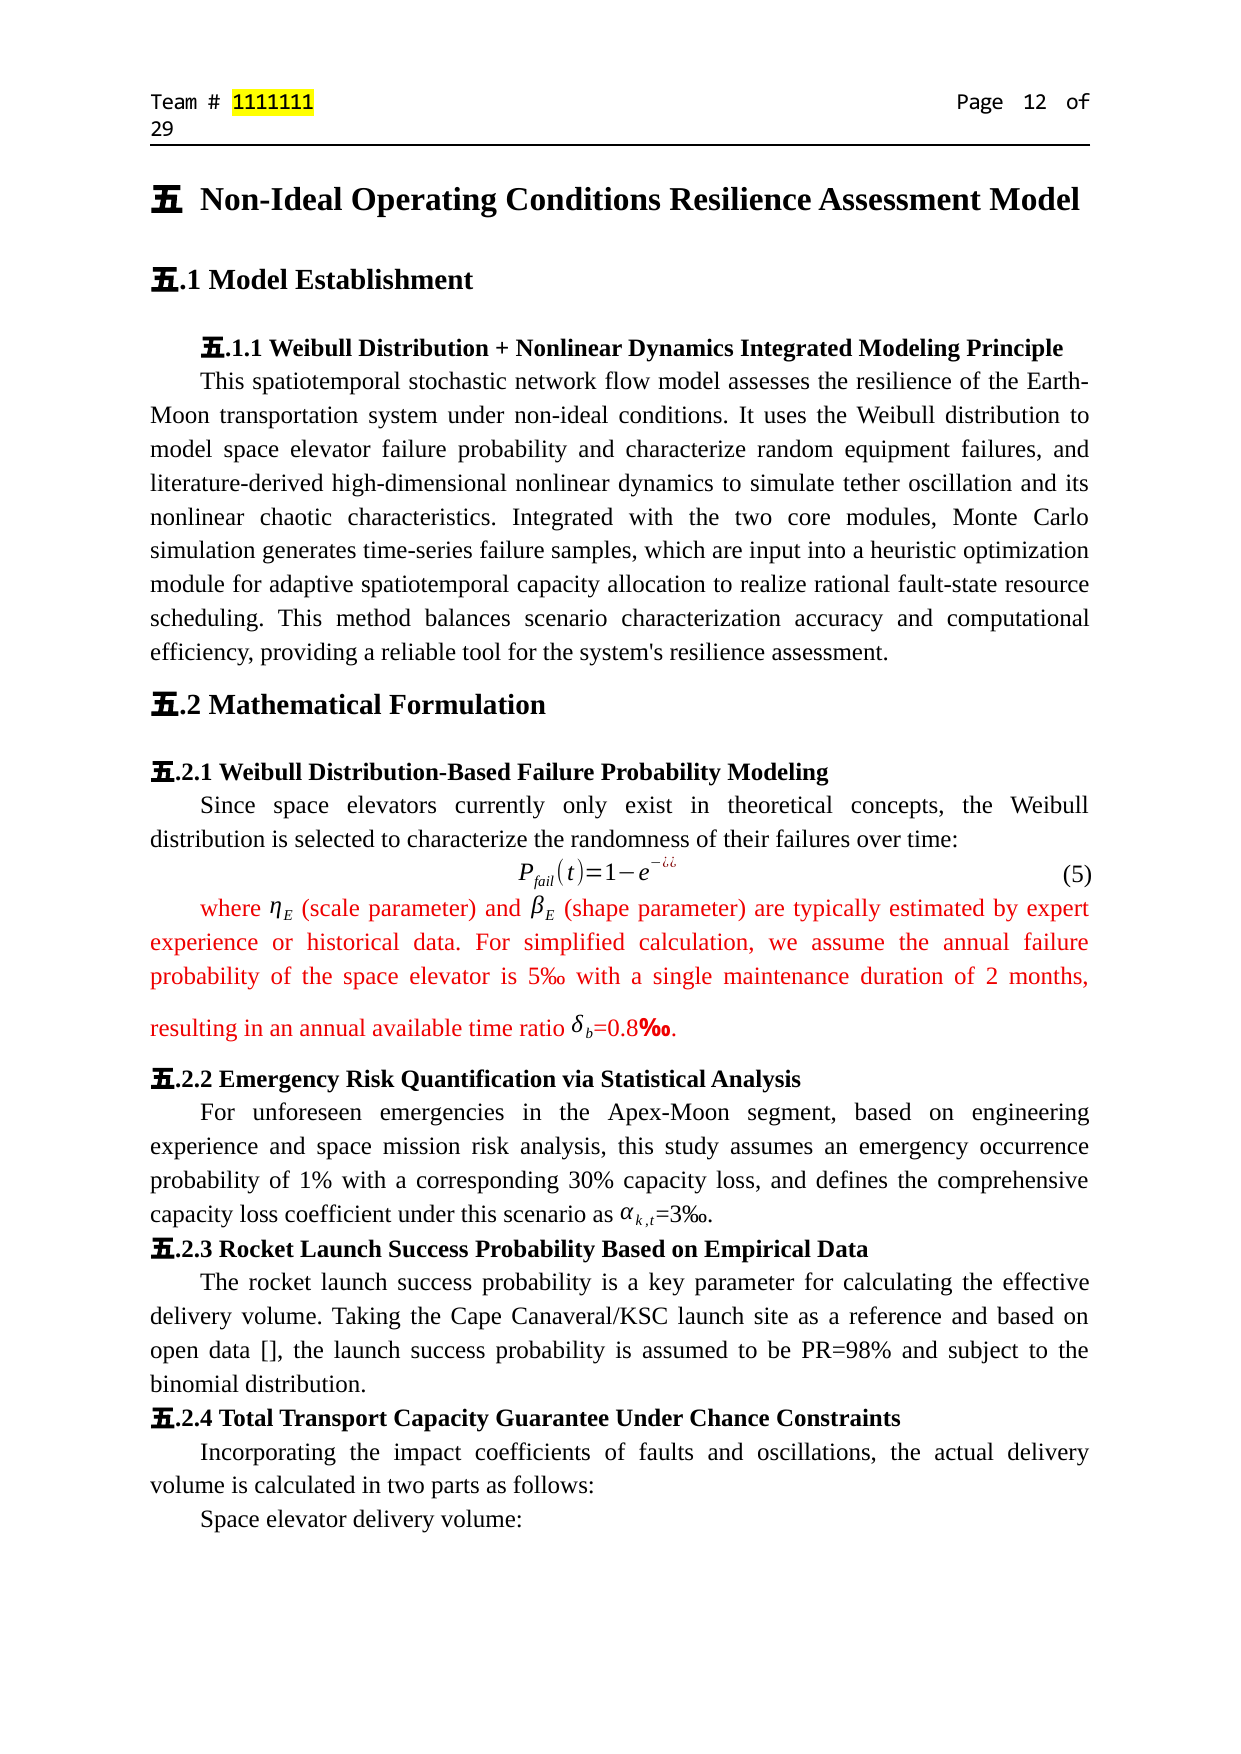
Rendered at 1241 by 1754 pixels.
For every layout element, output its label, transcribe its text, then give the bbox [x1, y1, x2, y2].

subtitle Weibull Distribution + Nonlinear Dynamics Integrated Modeling Principle [150, 329, 1090, 363]
text Space elevator delivery volume: [150, 1502, 1090, 1536]
table_header () [1044, 856, 1111, 891]
subtitle Model Establishment [150, 244, 1090, 312]
text The rocket launch success probability is a key parameter for calculating the effective delivery volume. Taking the Cape Canaveral/KSC launch site as a reference and based on open data [], the launch success probability is assumed to be PR=98% and subject to the binomial distribution. [150, 1264, 1090, 1400]
text This spatiotemporal stochastic network flow model assesses the resilience of the Earth-Moon transportation system under non-ideal conditions. It uses the Weibull distribution to model space elevator failure probability and characterize random equipment failures, and literature-derived high-dimensional nonlinear dynamics to simulate tether oscillation and its nonlinear chaotic characteristics. Integrated with the two core modules, Monte Carlo simulation generates time-series failure samples, which are input into a heuristic optimization module for adaptive spatiotemporal capacity allocation to realize rational fault-state resource scheduling. This method balances scenario characterization accuracy and computational efficiency, providing a reliable tool for the system's resilience assessment. [150, 363, 1090, 669]
subtitle Mathematical Formulation [150, 669, 1090, 737]
subtitle Weibull Distribution-Based Failure Probability Modeling [150, 754, 1090, 788]
text Since space elevators currently only exist in theoretical concepts, the Weibull distribution is selected to characterize the randomness of their failures over time: [150, 788, 1090, 856]
text where ​ (scale parameter) and ​ (shape parameter) are typically estimated by expert experience or historical data. For simplified calculation, we assume the annual failure probability of the space elevator is 5‰ with a single maintenance duration of 2 months, resulting in an annual available time ratio =0.8‰. [150, 891, 1090, 1061]
table_header [150, 856, 1044, 891]
subtitle Non-Ideal Operating Conditions Resilience Assessment Model [150, 164, 1090, 232]
subtitle Emergency Risk Quantification via Statistical Analysis [150, 1061, 1090, 1094]
text Incorporating the impact coefficients of faults and oscillations, the actual delivery volume is calculated in two parts as follows: [150, 1434, 1090, 1502]
text For unforeseen emergencies in the Apex-Moon segment, based on engineering experience and space mission risk analysis, this study assumes an emergency occurrence probability of 1% with a corresponding 30% capacity loss, and defines the comprehensive capacity loss coefficient under this scenario as =3‰. [150, 1094, 1090, 1230]
subtitle Rocket Launch Success Probability Based on Empirical Data [150, 1230, 1090, 1264]
subtitle Total Transport Capacity Guarantee Under Chance Constraints [150, 1400, 1090, 1434]
